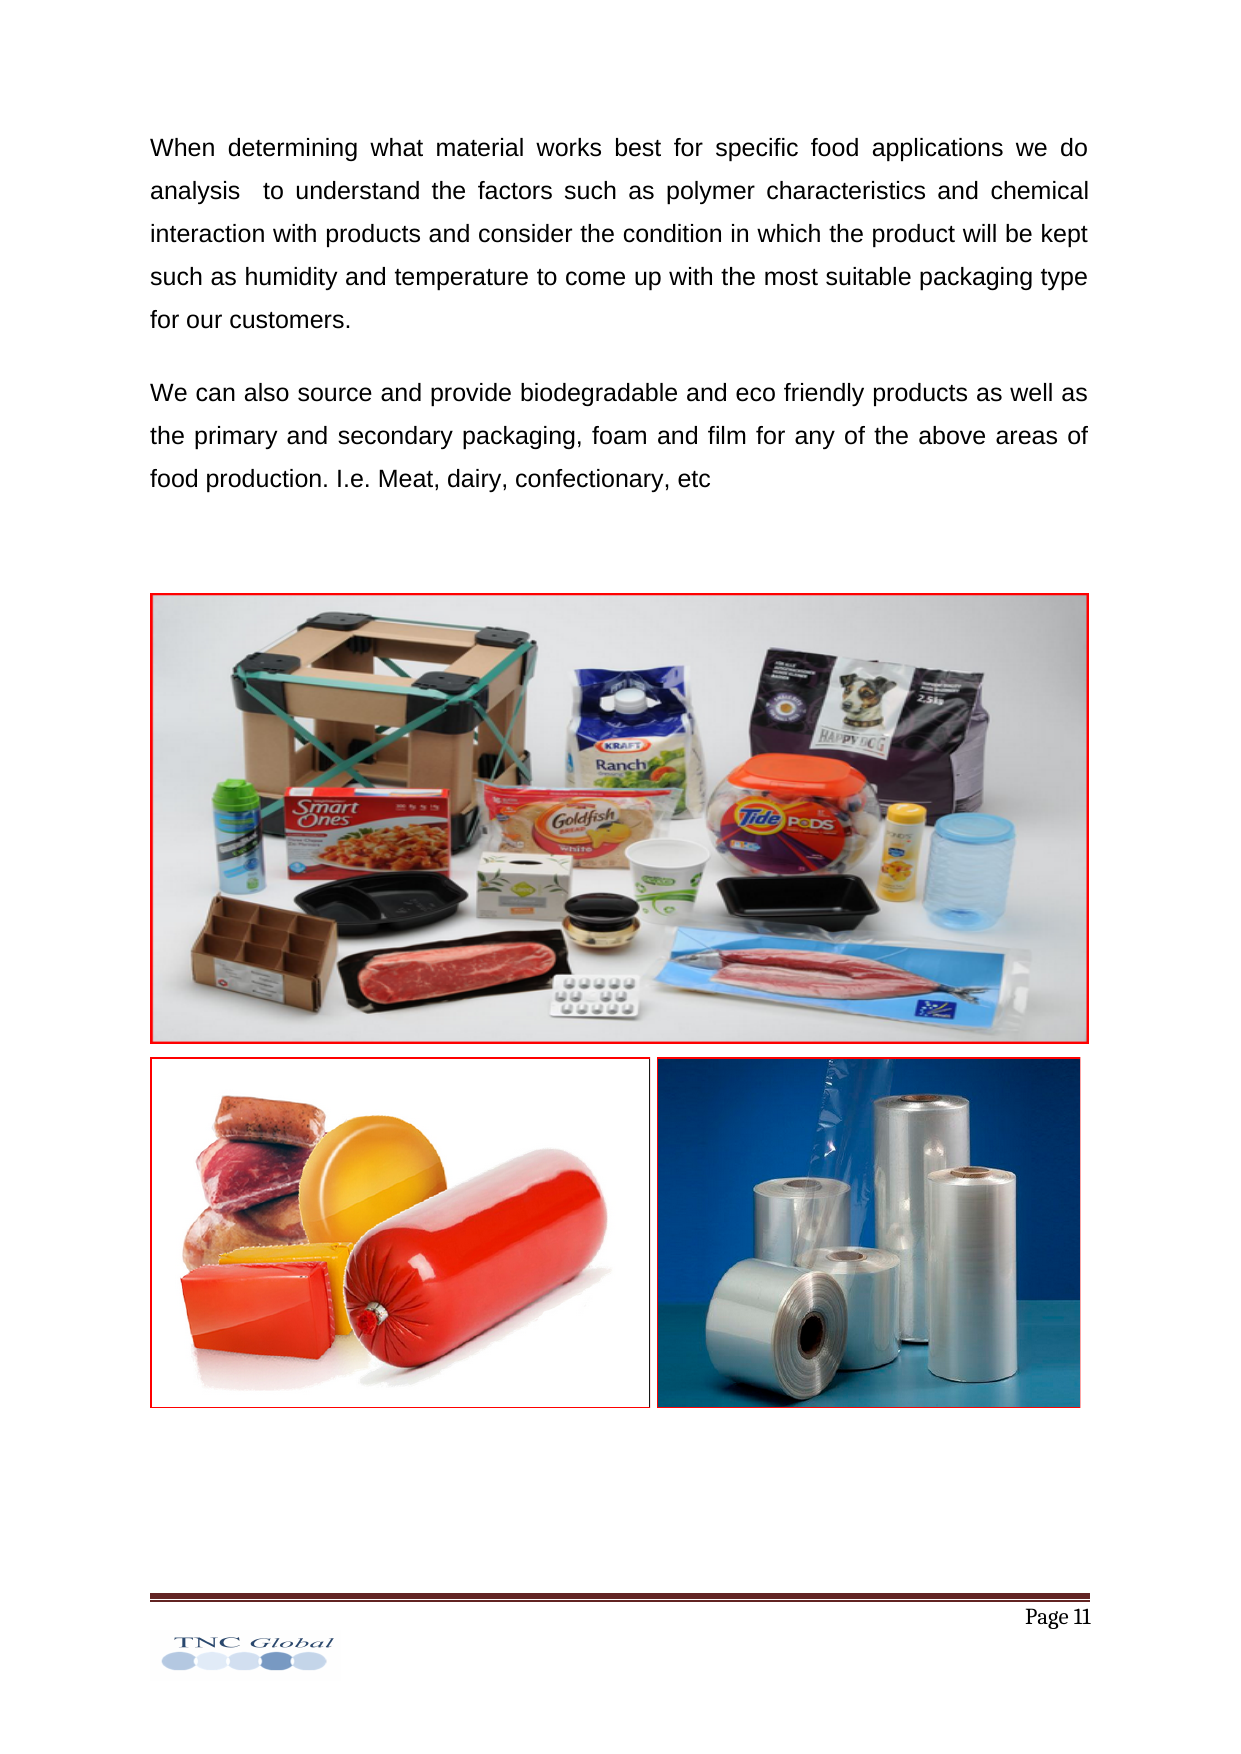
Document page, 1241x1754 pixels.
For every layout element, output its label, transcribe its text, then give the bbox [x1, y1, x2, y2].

picture [150, 1630, 341, 1681]
list We can also source and provide biodegradable and eco friendly products as well as the primary and secondary packaging, foam and film for any of the above areas of food production. I.e. Meat, dairy, confectionary, etc [150, 378, 1090, 493]
picture [657, 1057, 1081, 1408]
picture [150, 593, 1089, 1044]
text When determining what material works best for specific food applications we do analysis to understand the factors such as polymer characteristics and chemical interaction with products and consider the condition in which the product will be kept such as humidity and temperature to come up with the most suitable packaging type for our customers. [150, 133, 1090, 334]
picture [150, 1057, 650, 1408]
